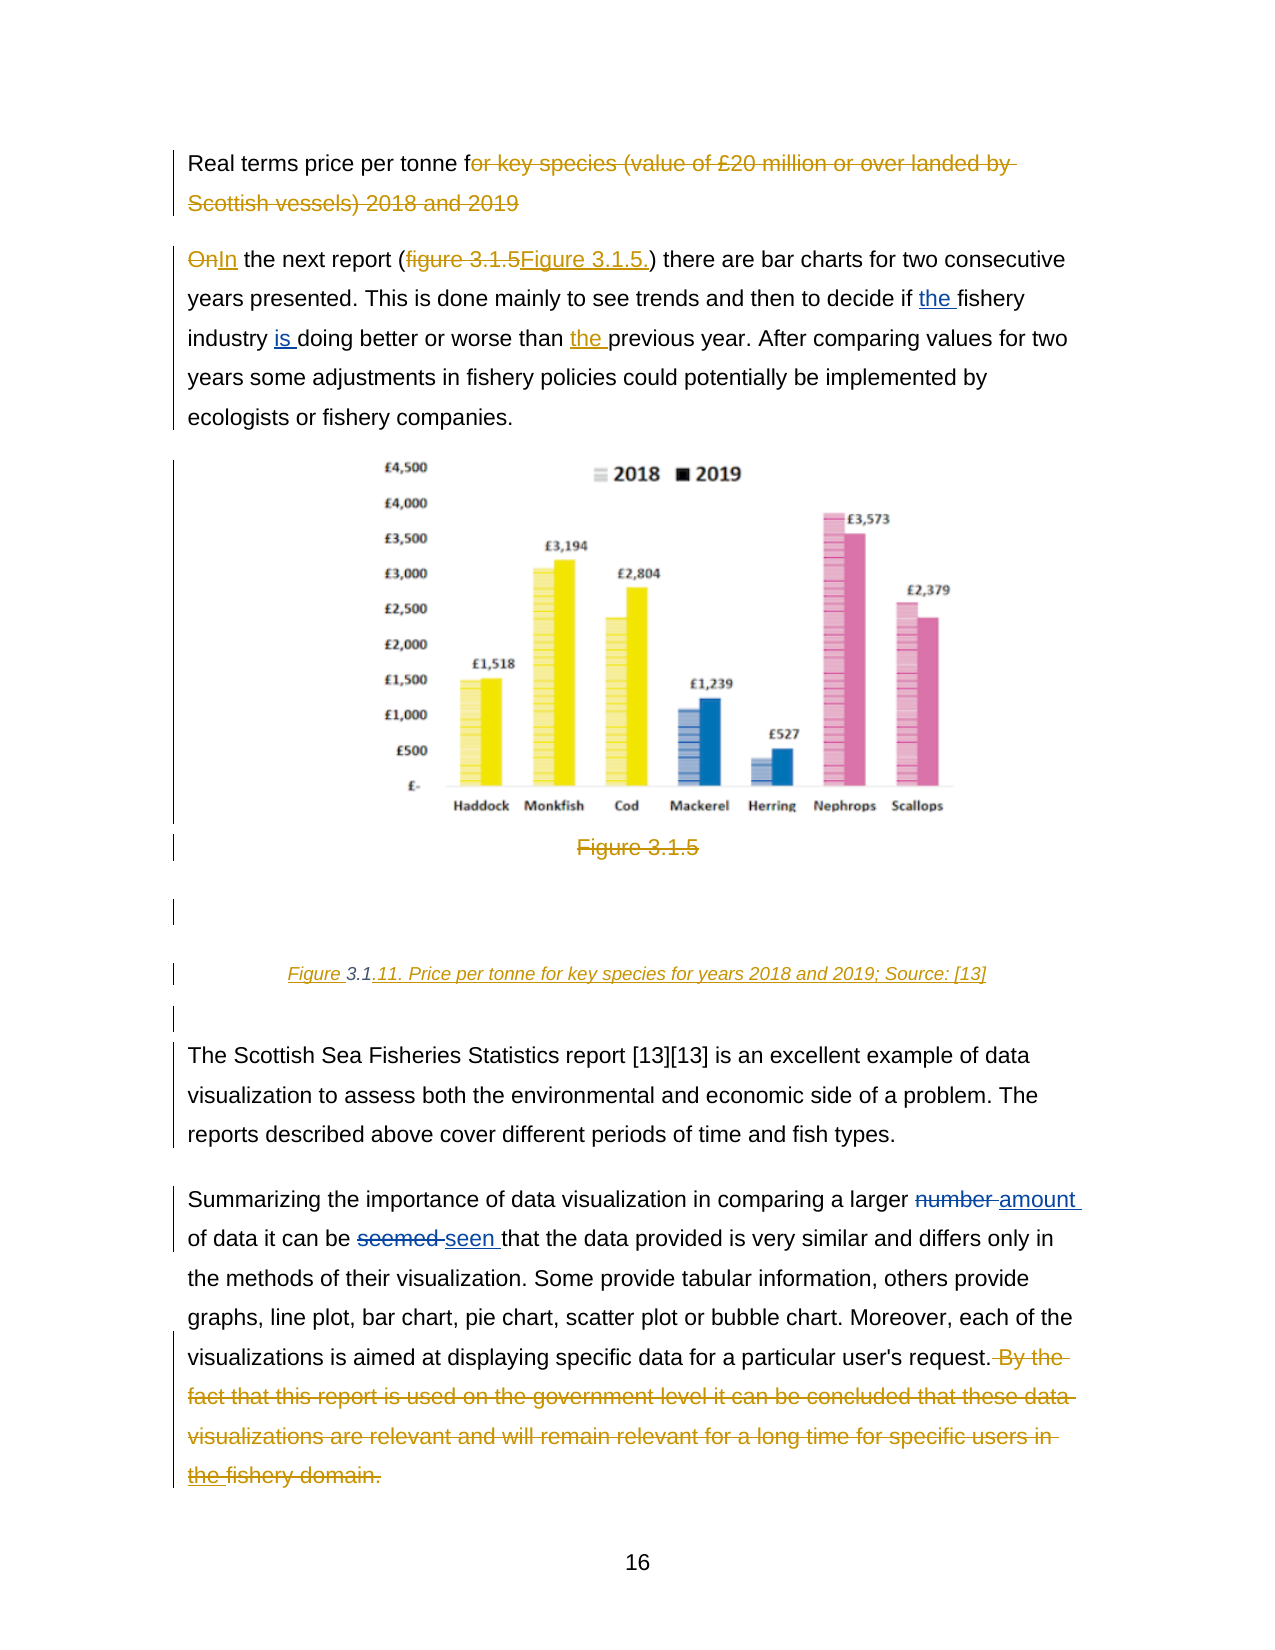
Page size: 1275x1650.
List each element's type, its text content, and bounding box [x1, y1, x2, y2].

text The Scottish Sea Fisheries Statistics report is an excellent example of data visualization to assess both the environmental and economic side of a problem. The reports described above cover different periods of time and fish types. [187, 1042, 1087, 1148]
picture [369, 459, 981, 824]
text the next report () there are bar charts for two consecutive years presented. This is done mainly to see trends and then to decide if fishery industry doing better or worse than previous year. After comparing values for two years some adjustments in fishery policies could potentially be implemented by ecologists or fishery companies. [187, 246, 1087, 430]
text Summarizing the importance of data visualization in comparing a larger of data it can be that the data provided is very similar and differs only in the methods of their visualization. Some provide tabular information, others provide graphs, line plot, bar chart, pie chart, scatter plot or bubble chart. Moreover, each of the visualizations is aimed at displaying specific data for a particular user's request. [187, 1186, 1087, 1488]
text 3.1 [187, 963, 1087, 985]
